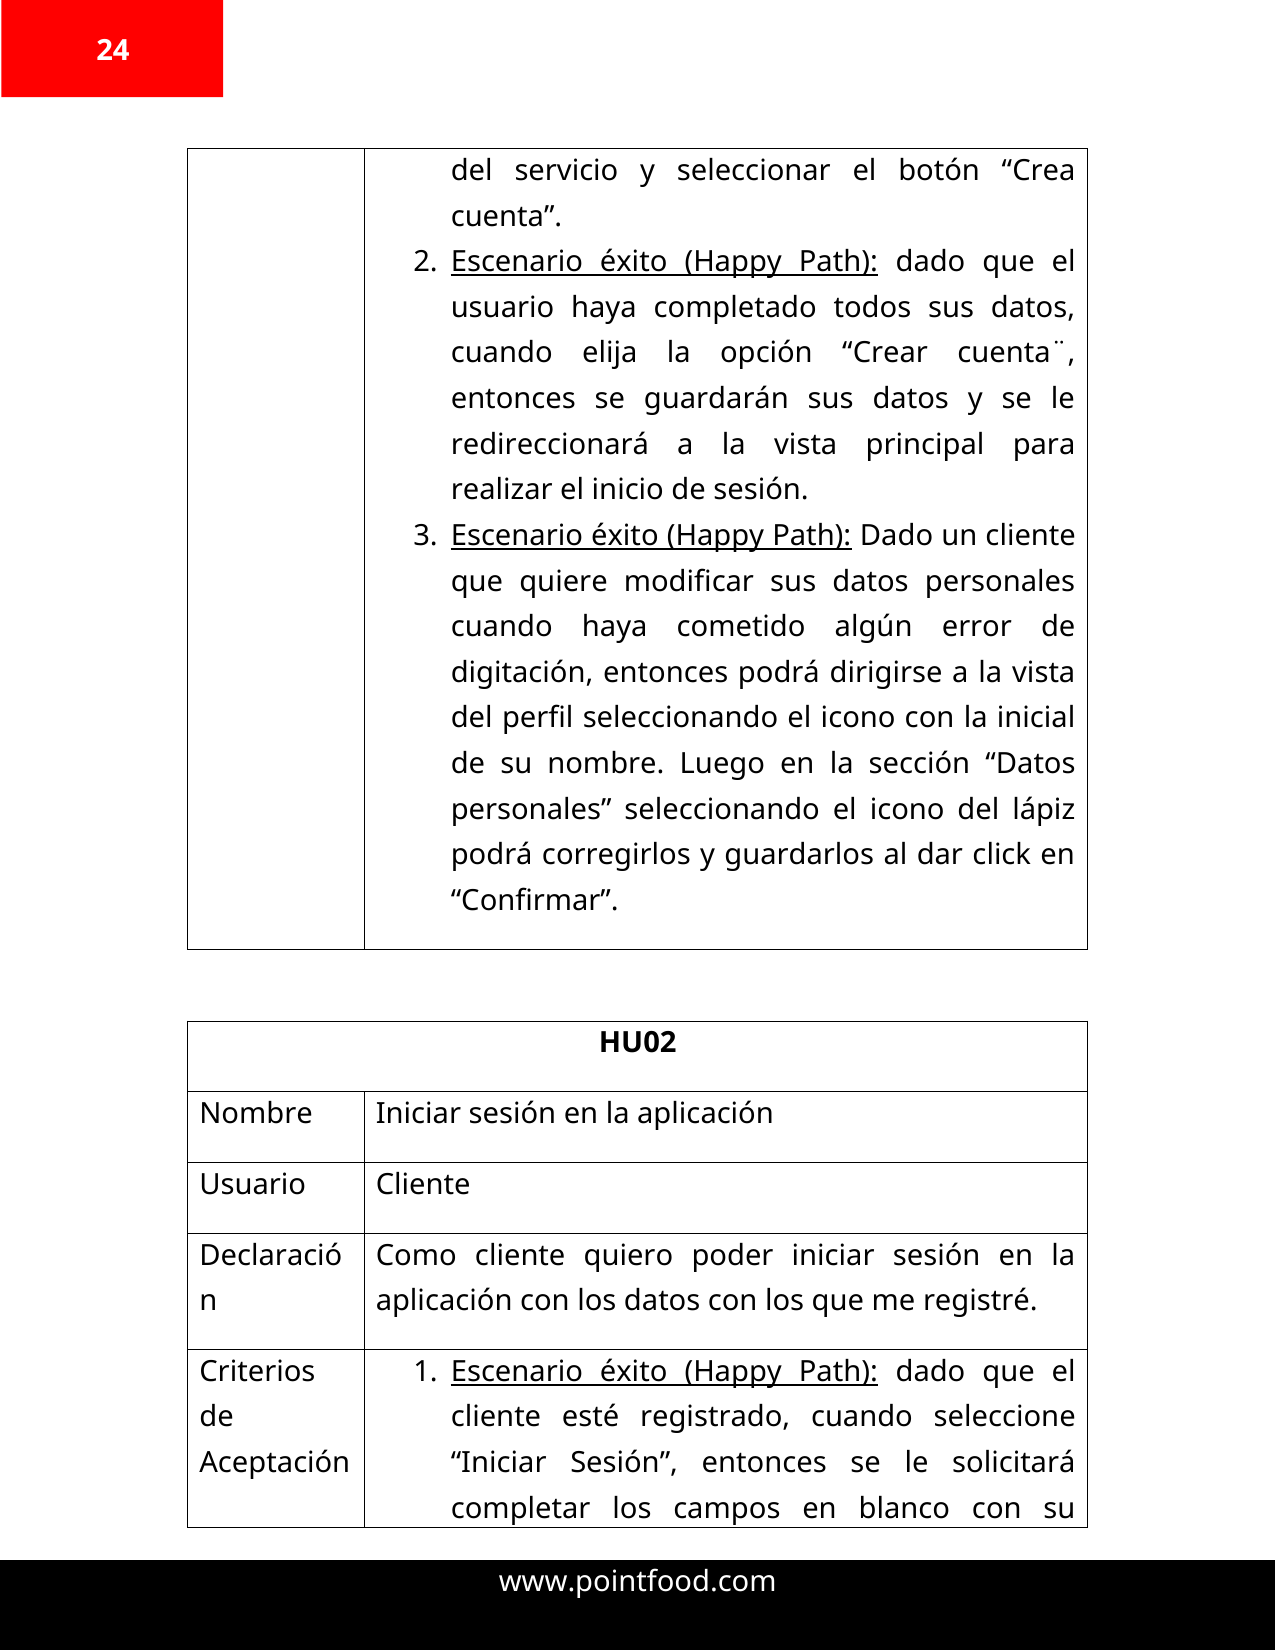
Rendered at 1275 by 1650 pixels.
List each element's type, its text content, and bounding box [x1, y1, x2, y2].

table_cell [365, 149, 1087, 949]
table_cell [188, 149, 364, 949]
table_cell Declaración [188, 1234, 364, 1349]
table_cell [188, 1350, 364, 1527]
table_cell Como cliente quiero poder iniciar sesión en la aplicación con los datos con los que me registré. [365, 1234, 1087, 1349]
table_cell Usuario [188, 1163, 364, 1233]
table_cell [365, 1350, 1087, 1527]
table_cell Iniciar sesión en la aplicación [365, 1092, 1087, 1162]
table_cell Nombre [188, 1092, 364, 1162]
table_header HU02 [188, 1022, 1087, 1091]
table_cell Cliente [365, 1163, 1087, 1233]
